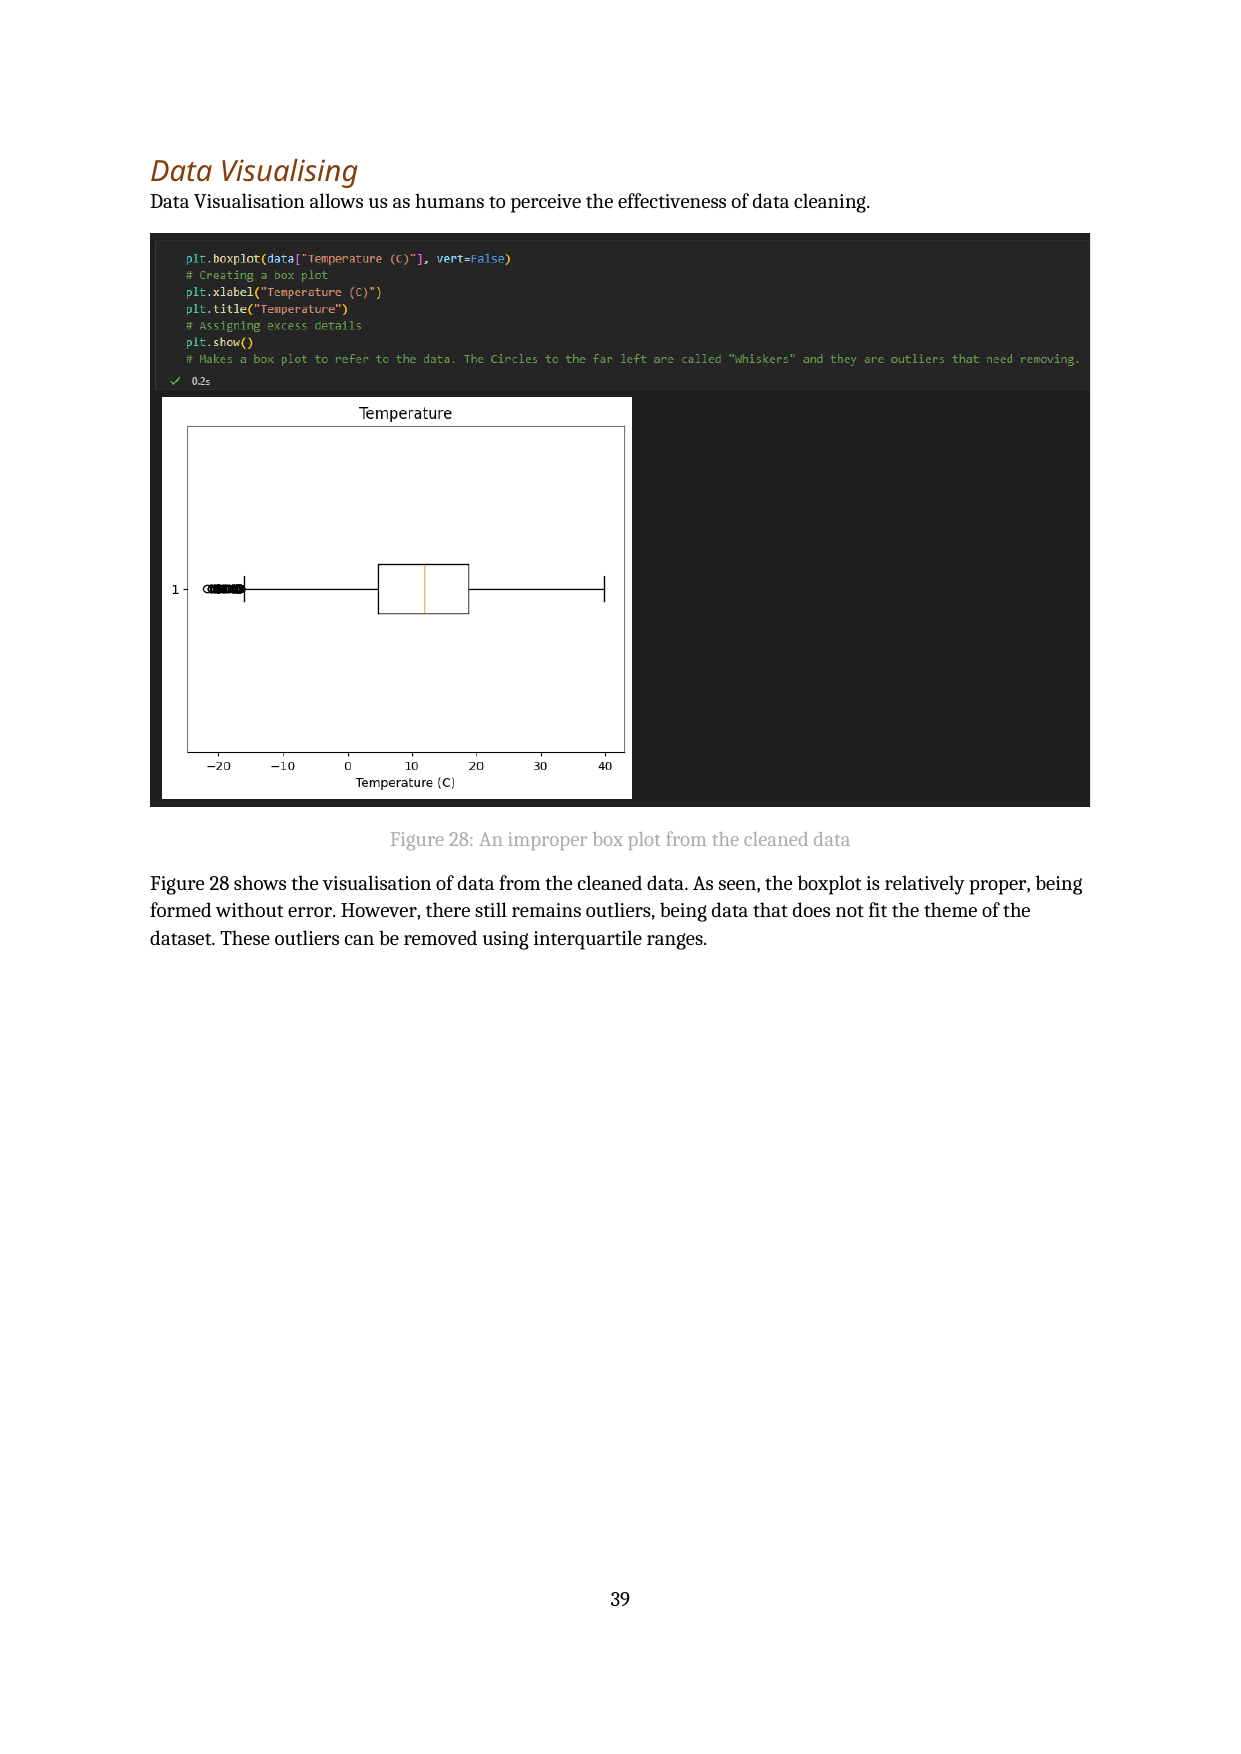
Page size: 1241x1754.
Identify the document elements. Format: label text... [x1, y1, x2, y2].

text Figure 28 shows the visualisation of data from the cleaned data. As seen, the boxplot is relatively proper, being formed without error. However, there still remains outliers, being data that does not fit the theme of the dataset. These outliers can be removed using interquartile ranges. [150, 871, 1090, 950]
text Figure 28: An improper box plot from the cleaned data [150, 827, 1090, 851]
subtitle Data Visualising [150, 150, 1090, 190]
picture [150, 233, 1091, 807]
text Data Visualisation allows us as humans to perceive the effectiveness of data cleaning. [150, 190, 1090, 214]
